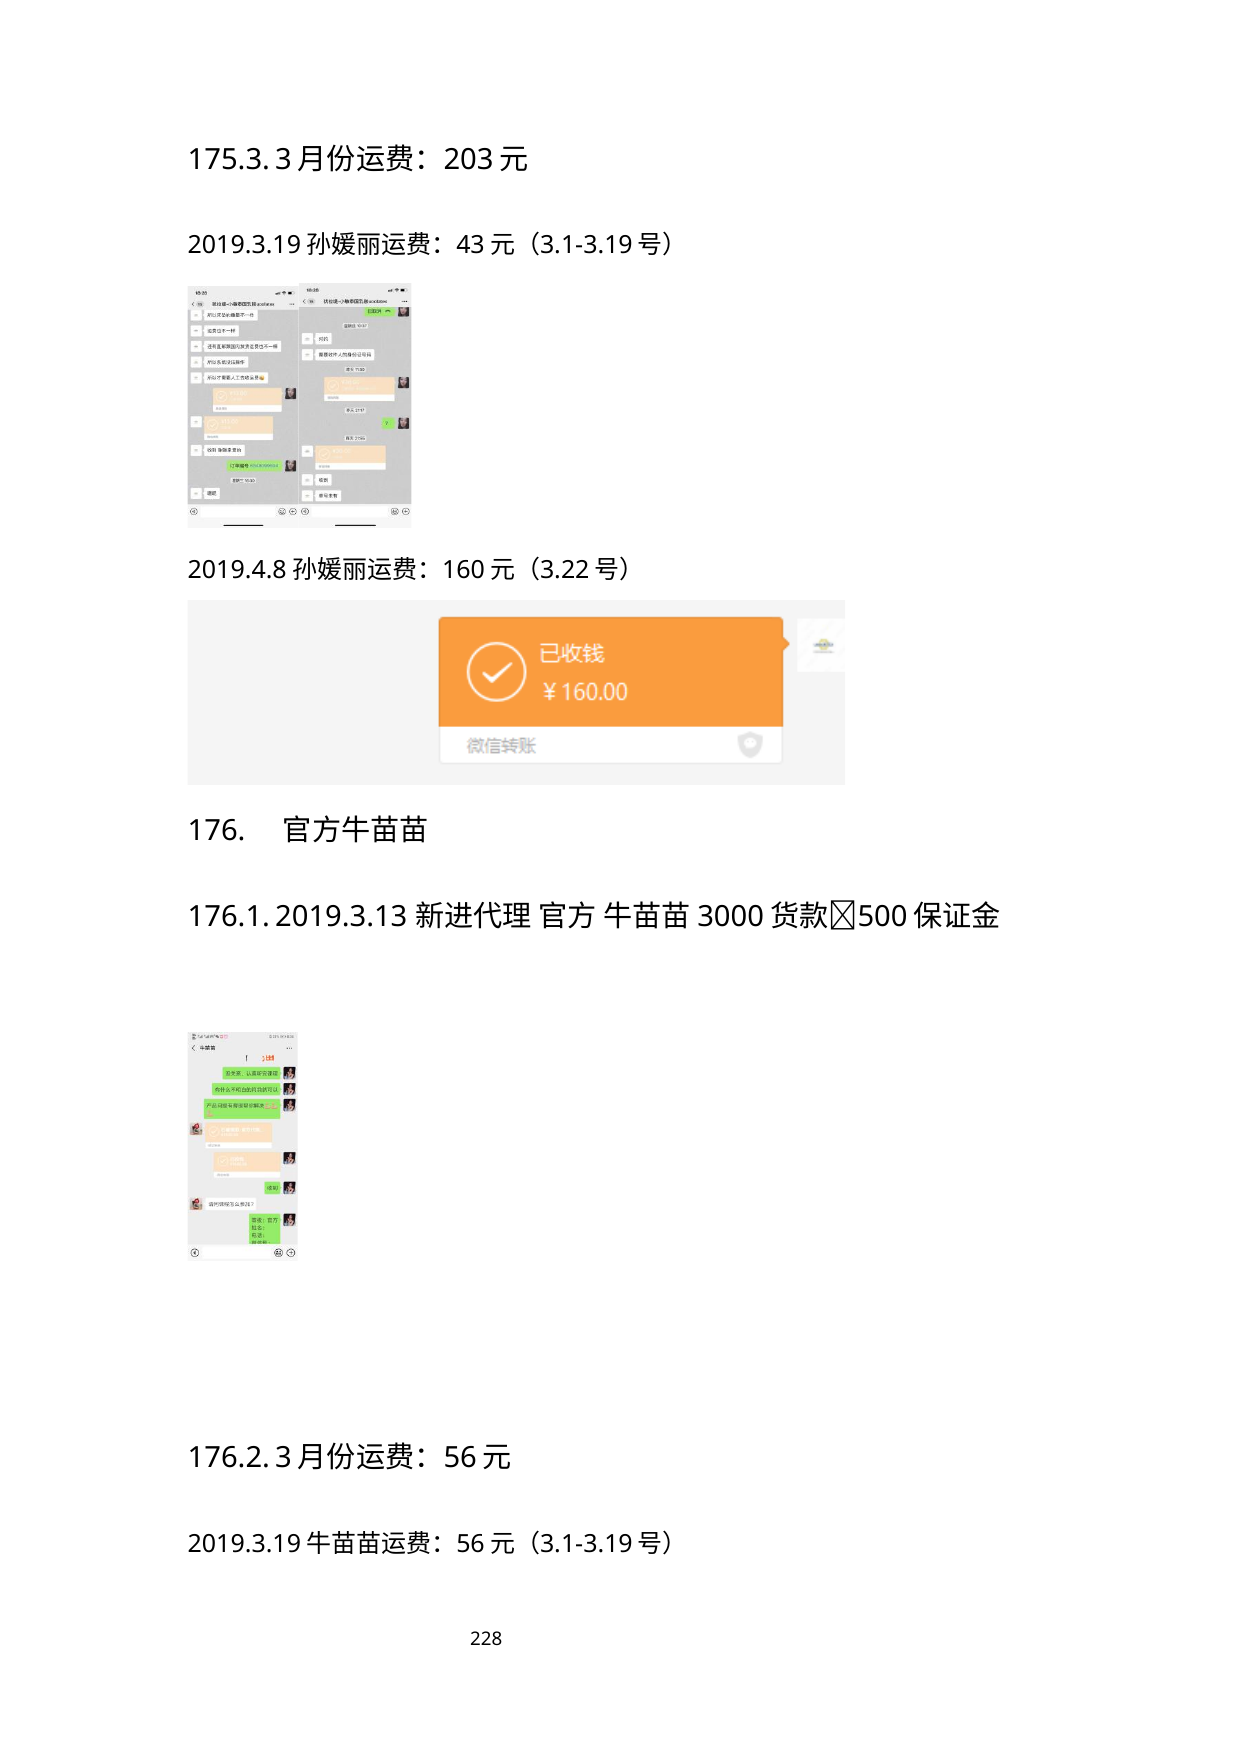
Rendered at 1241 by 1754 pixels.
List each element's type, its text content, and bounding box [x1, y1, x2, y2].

picture [187, 283, 412, 528]
subtitle 3月份运费：56元 [187, 1422, 1053, 1487]
text 2019.3.19牛苗苗运费：56元（3.1-3.19号） [187, 1509, 1053, 1574]
text 2019.3.19孙媛丽运费：43元（3.1-3.19号） [187, 210, 1053, 275]
text 2019.4.8孙媛丽运费：160元（3.22号） [187, 535, 1053, 600]
subtitle 官方牛苗苗 [187, 795, 1053, 860]
picture [187, 1032, 298, 1261]
subtitle 2019.3.13 新进代理 官方 牛苗苗 3000货款➕500保证金 [187, 881, 1053, 946]
subtitle 3月份运费：203元 [187, 124, 1053, 189]
picture [187, 600, 846, 785]
